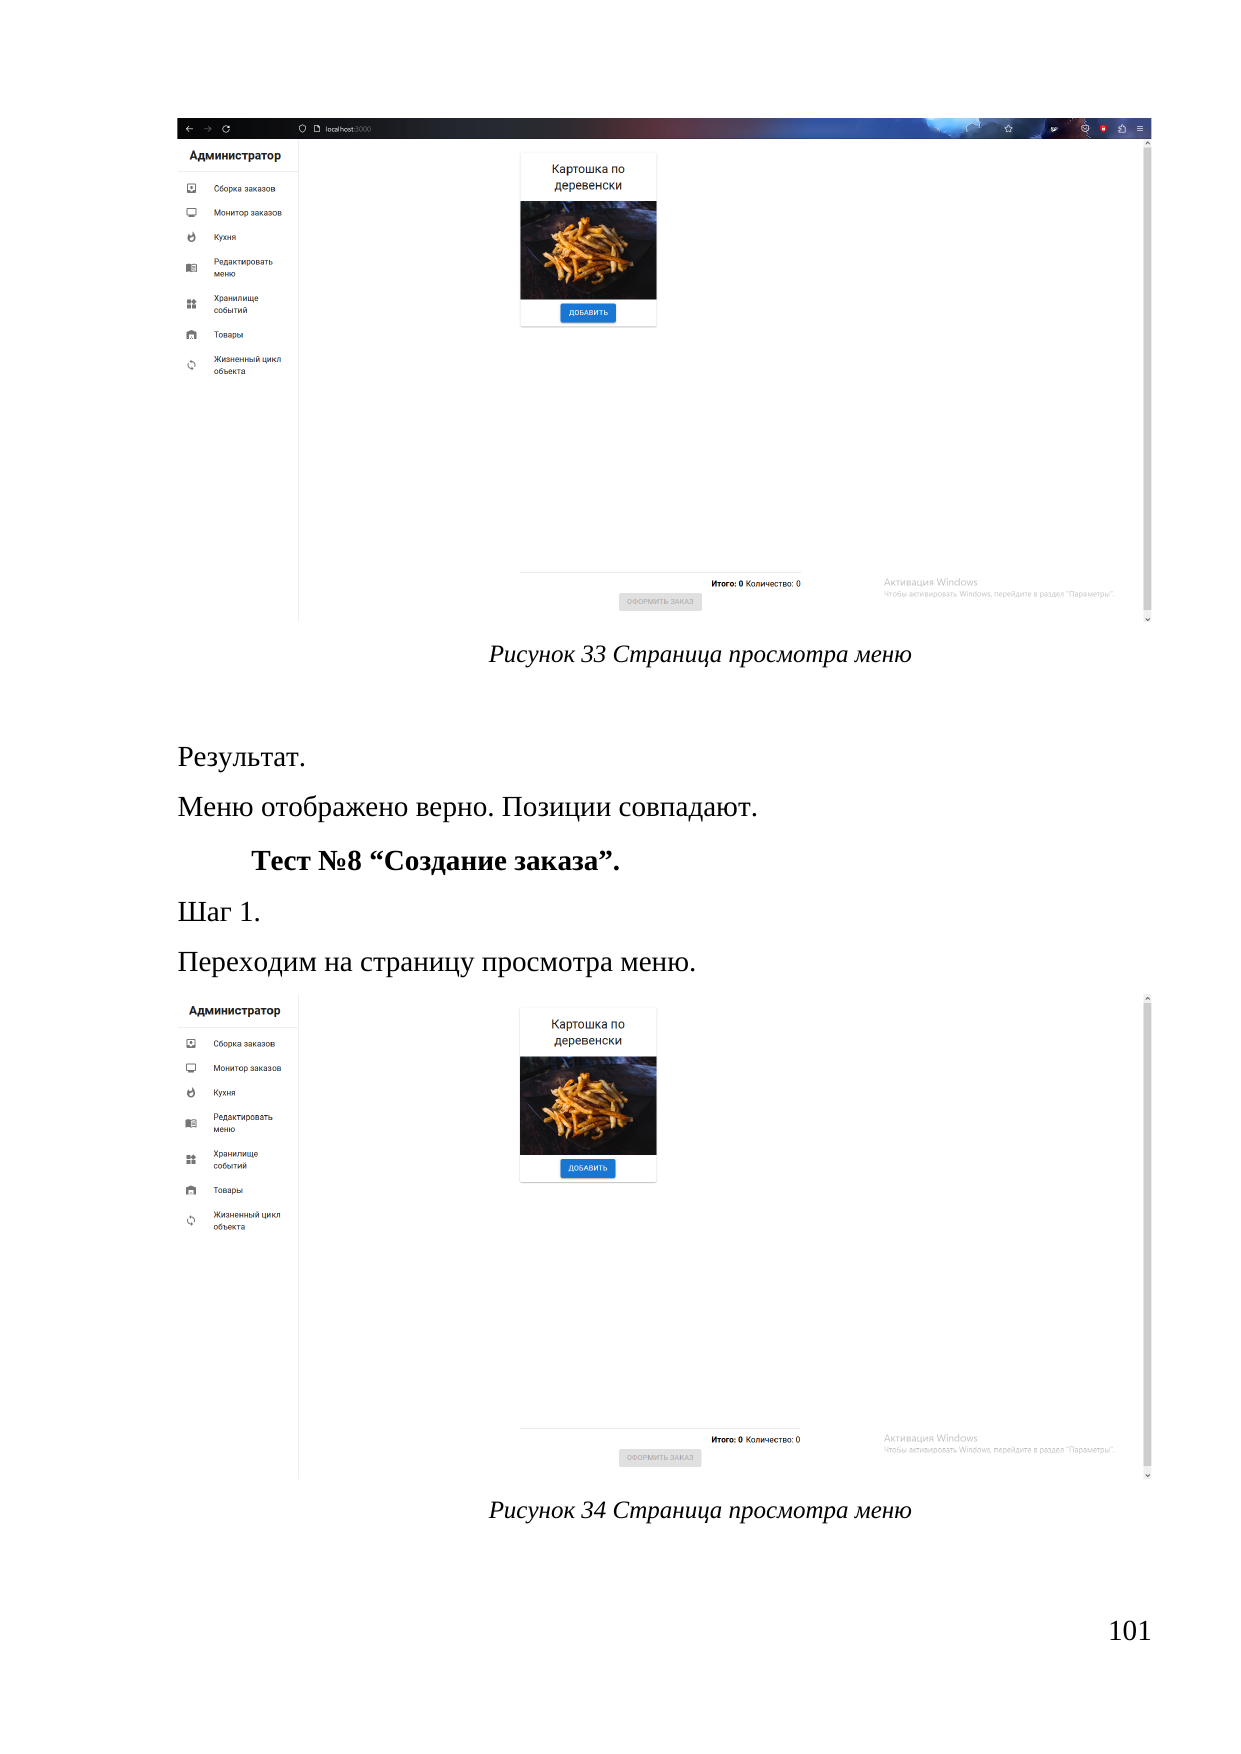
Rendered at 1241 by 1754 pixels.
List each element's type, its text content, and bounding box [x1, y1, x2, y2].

text Рисунок 34 Страница просмотра меню [177, 1496, 1152, 1524]
text Шаг 1. [177, 894, 1152, 927]
text Рисунок 33 Страница просмотра меню [177, 639, 1152, 668]
picture [177, 994, 1152, 1479]
subtitle Тест №8 “Создание заказа”. [177, 843, 1152, 877]
text Меню отображено верно. Позиции совпадают. [177, 789, 1152, 823]
text Результат. [177, 739, 1152, 772]
text Переходим на страницу просмотра меню. [177, 944, 1152, 978]
picture [177, 118, 1152, 622]
